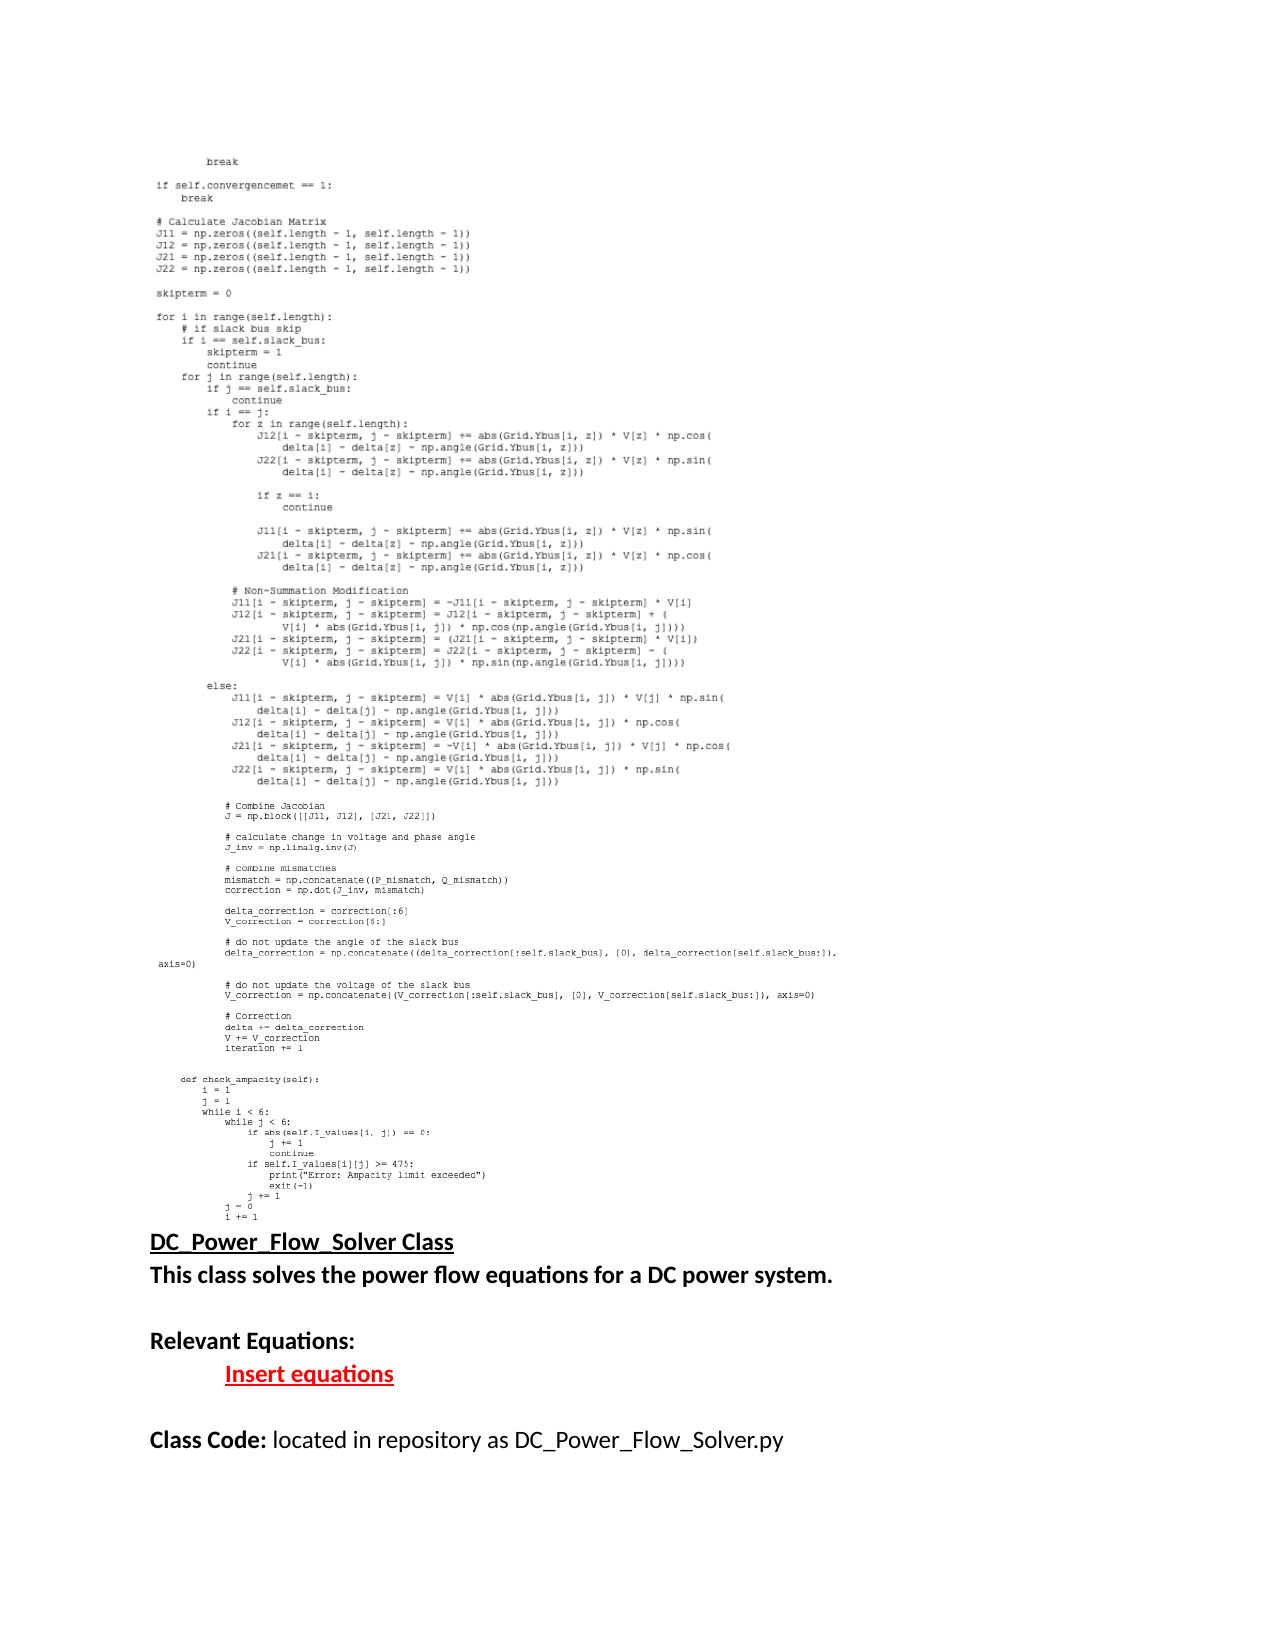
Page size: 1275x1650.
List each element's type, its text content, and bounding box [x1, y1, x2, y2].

text This class solves the power flow equations for a DC power system. [150, 1259, 1125, 1290]
text DC_Power_Flow_Solver Class [150, 1226, 1125, 1257]
text Insert equations [150, 1358, 1125, 1388]
picture [150, 150, 901, 794]
picture [150, 796, 901, 1224]
text Class Code: located in repository as DC_Power_Flow_Solver.py [150, 1424, 1125, 1454]
text Relevant Equations: [150, 1325, 1125, 1356]
